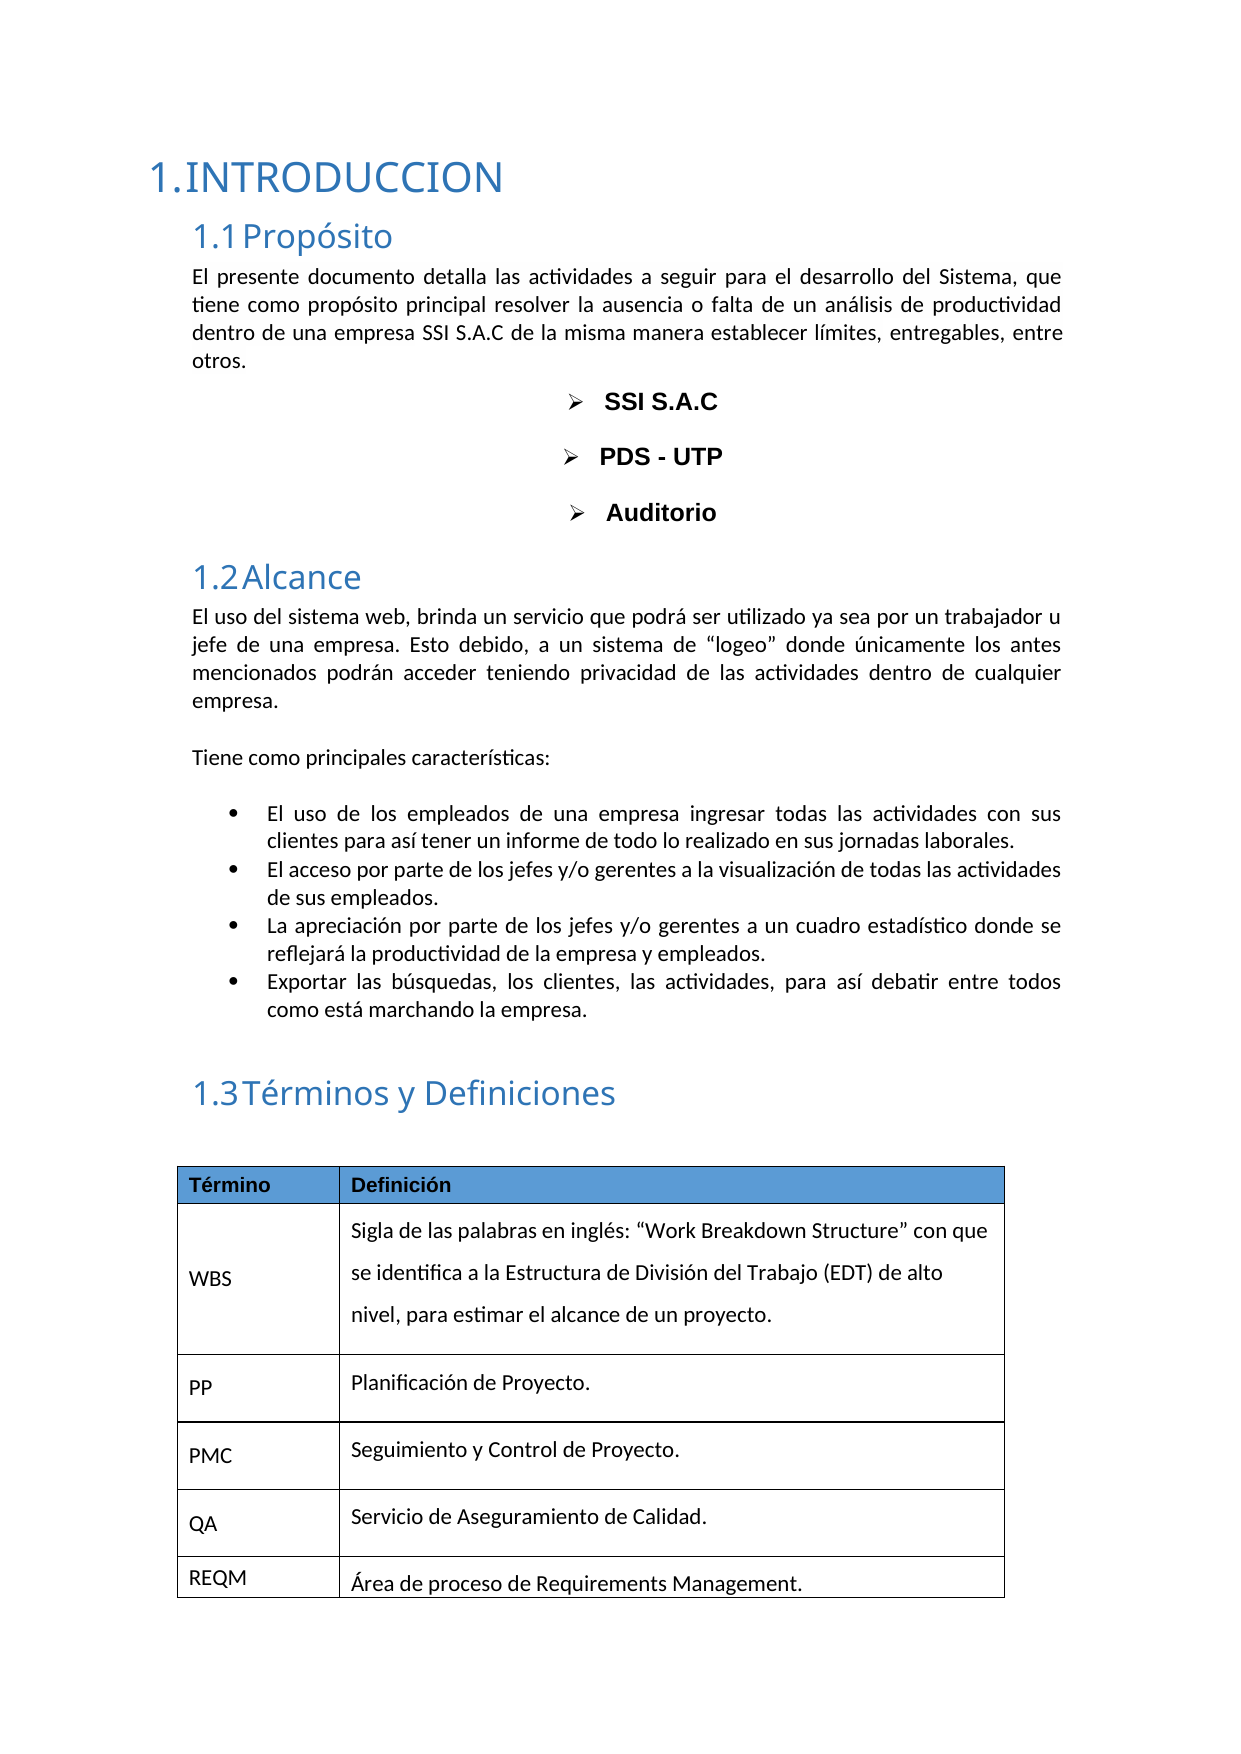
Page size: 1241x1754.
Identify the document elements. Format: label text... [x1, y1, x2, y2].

table_cell Sigla de las palabras en inglés: “Work Breakdown Structure” con que se identifica a la Estructura de División del Trabajo (EDT) de alto nivel, para estimar el alcance de un proyecto. [340, 1204, 1004, 1354]
table_cell Planificación de Proyecto. [340, 1355, 1004, 1421]
text El presente documento detalla las actividades a seguir para el desarrollo del Sistema, que tiene como propósito principal resolver la ausencia o falta de un análisis de productividad dentro de una empresa SSI S.A.C de la misma manera establecer límites, entregables, entre otros. [246, 318, 1063, 374]
table_cell WBS [178, 1204, 339, 1354]
subtitle INTRODUCCION [148, 148, 1063, 204]
table_cell PP [178, 1355, 339, 1421]
list Exportar las búsquedas, los clientes, las actividades, para así debatir entre todos como está marchando la empresa. [229, 967, 1063, 1023]
text Tiene como principales características: [192, 743, 1063, 771]
subtitle Términos y Definiciones [192, 1070, 1063, 1115]
list El uso de los empleados de una empresa ingresar todas las actividades con sus clientes para así tener un informe de todo lo realizado en sus jornadas laborales. [229, 799, 1063, 855]
table_cell QA [178, 1490, 339, 1556]
table_header Término [178, 1167, 339, 1203]
table_cell Servicio de Aseguramiento de Calidad. [340, 1490, 1004, 1556]
table_header Definición [340, 1167, 1004, 1203]
list El acceso por parte de los jefes y/o gerentes a la visualización de todas las actividades de sus empleados. [229, 855, 1063, 911]
list SSI S.A.C [222, 387, 1063, 415]
table_cell Seguimiento y Control de Proyecto. [340, 1423, 1004, 1488]
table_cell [340, 1557, 1004, 1597]
subtitle Propósito [192, 213, 1063, 258]
list PDS - UTP [222, 442, 1063, 471]
table_cell PMC [178, 1423, 339, 1488]
table_cell REQM [178, 1557, 339, 1597]
list Auditorio [222, 498, 1063, 527]
text El uso del sistema web, brinda un servicio que podrá ser utilizado ya sea por un trabajador u jefe de una empresa. Esto debido, a un sistema de “logeo” donde únicamente los antes mencionados podrán acceder teniendo privacidad de las actividades dentro de cualquier empresa. [192, 602, 1063, 714]
subtitle Alcance [192, 553, 1063, 599]
list La apreciación por parte de los jefes y/o gerentes a un cuadro estadístico donde se reflejará la productividad de la empresa y empleados. [229, 911, 1063, 967]
